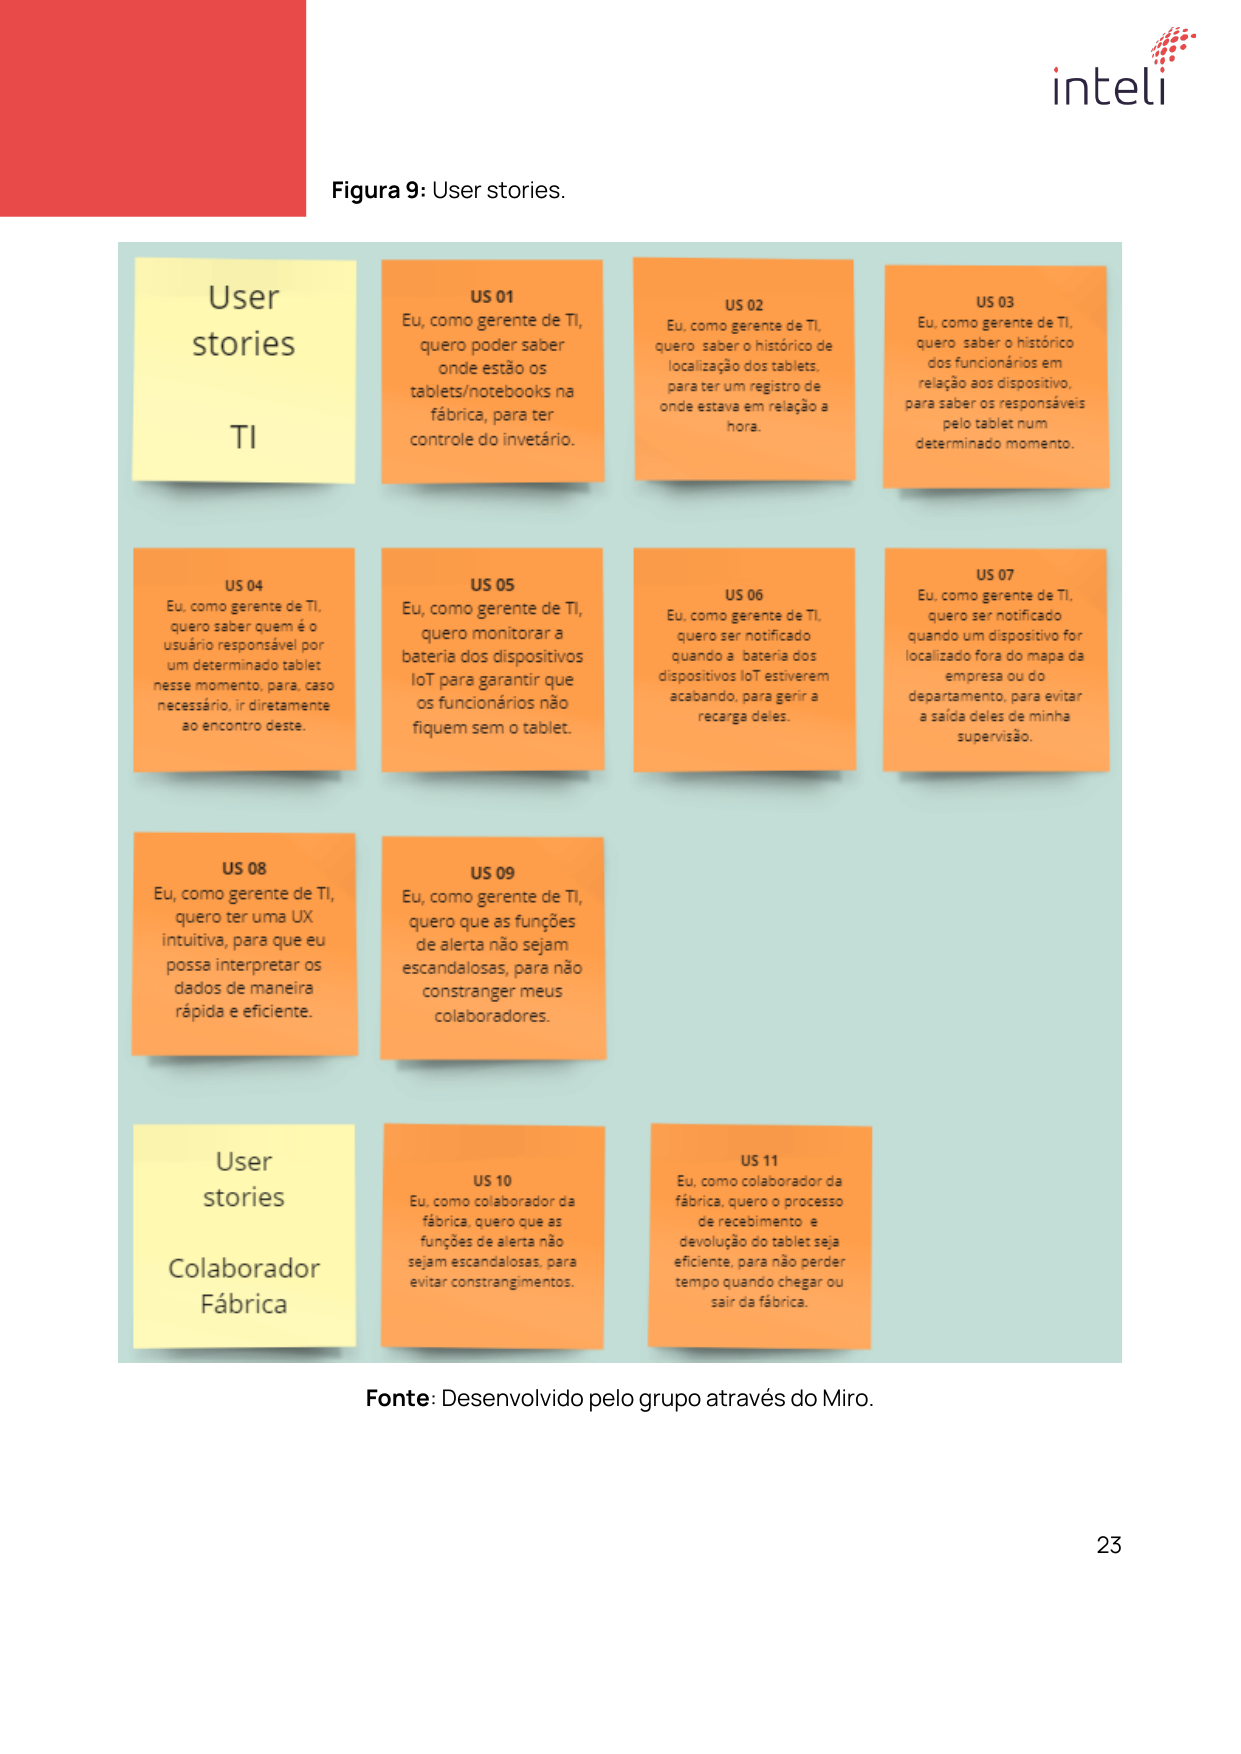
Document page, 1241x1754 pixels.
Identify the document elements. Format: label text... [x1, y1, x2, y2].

picture [0, 0, 307, 217]
text Figura 9: User stories. [118, 174, 1122, 242]
picture [1054, 27, 1197, 105]
picture [118, 242, 1123, 1363]
text Fonte: Desenvolvido pelo grupo através do Miro. [118, 1382, 1122, 1413]
